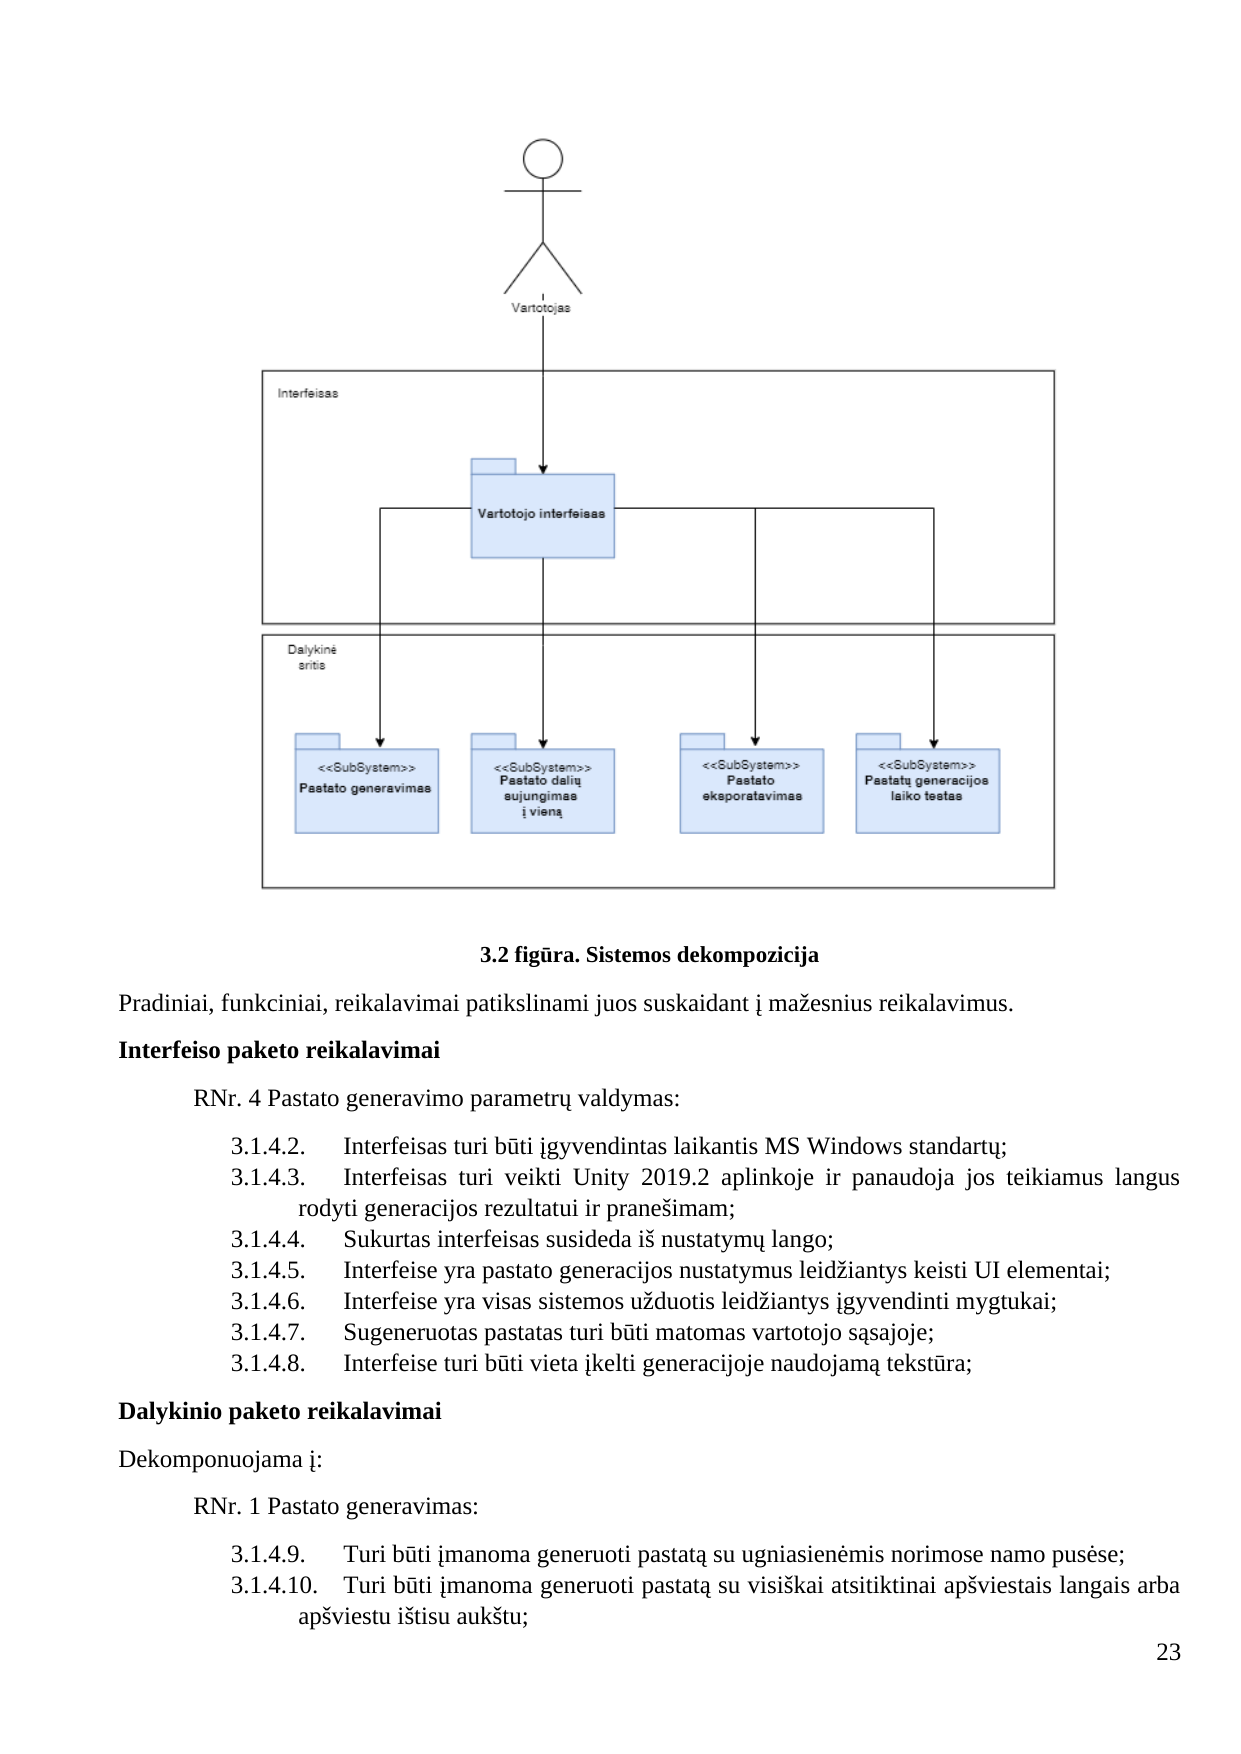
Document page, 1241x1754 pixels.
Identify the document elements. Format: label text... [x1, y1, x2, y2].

text Dekomponuojama į: [118, 1444, 1181, 1472]
list Interfeise turi būti vieta įkelti generacijoje naudojamą tekstūra; [231, 1348, 1181, 1377]
text RNr. 4 Pastato generavimo parametrų valdymas: [118, 1083, 1181, 1112]
text Dalykinio paketo reikalavimai [118, 1396, 1181, 1425]
list Interfeisas turi veikti Unity 2019.2 aplinkoje ir panaudoja jos teikiamus langus rodyti generacijos rezultatui ir pranešimam; [231, 1162, 1181, 1222]
list Interfeise yra pastato generacijos nustatymus leidžiantys keisti UI elementai; [231, 1255, 1181, 1284]
list Interfeisas turi būti įgyvendintas laikantis MS Windows standartų; [231, 1131, 1181, 1160]
list Turi būti įmanoma generuoti pastatą su ugniasienėmis norimose namo pusėse; [231, 1539, 1181, 1568]
text Interfeiso paketo reikalavimai [118, 1036, 1181, 1064]
list Sukurtas interfeisas susideda iš nustatymų lango; [231, 1224, 1181, 1253]
list Interfeise yra visas sistemos užduotis leidžiantys įgyvendinti mygtukai; [231, 1286, 1181, 1315]
picture [201, 118, 1099, 922]
list Sugeneruotas pastatas turi būti matomas vartotojo sąsajoje; [231, 1317, 1181, 1346]
text Pradiniai, funkciniai, reikalavimai patikslinami juos suskaidant į mažesnius reikalavimus. [118, 988, 1181, 1017]
list Turi būti įmanoma generuoti pastatą su visiškai atsitiktinai apšviestais langais arba apšviestu ištisu aukštu; [231, 1570, 1181, 1630]
text RNr. 1 Pastato generavimas: [118, 1491, 1181, 1520]
